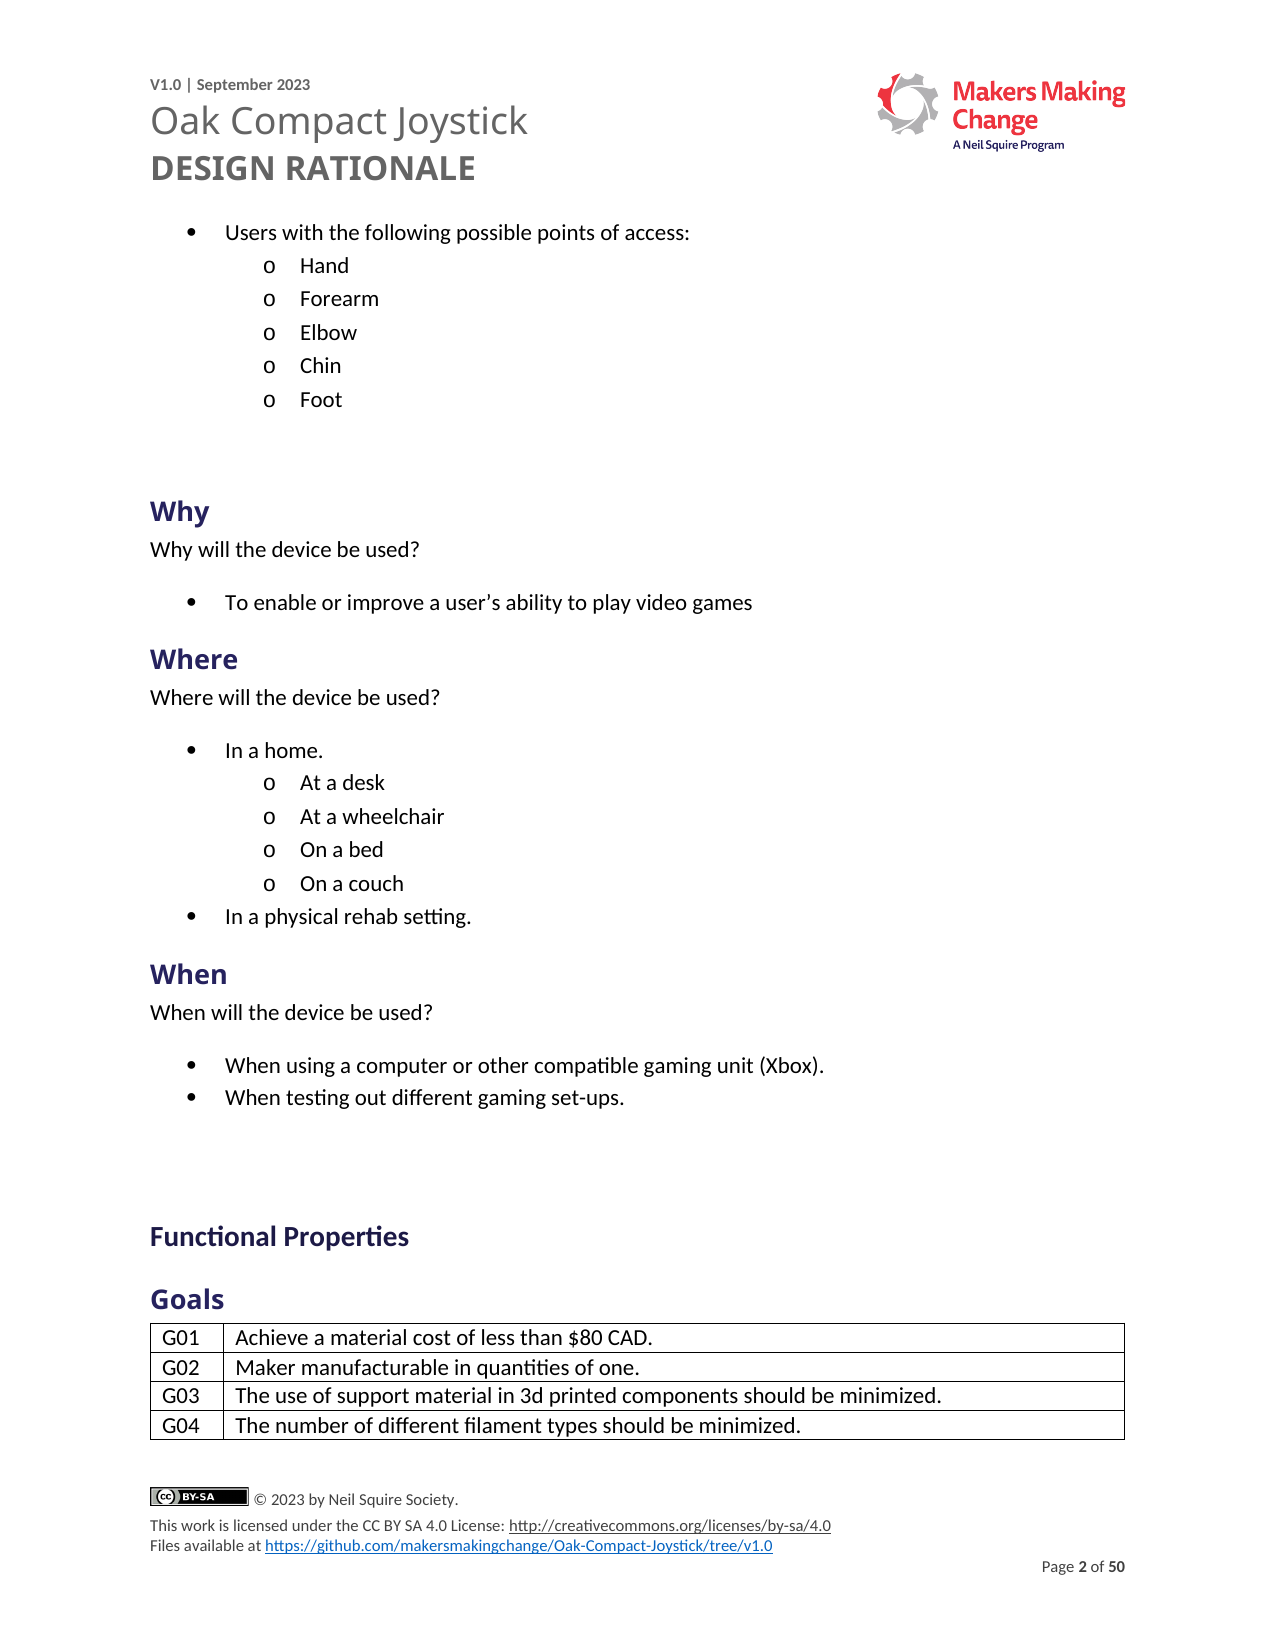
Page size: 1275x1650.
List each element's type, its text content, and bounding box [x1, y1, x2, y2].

list In a home. [187, 736, 1125, 764]
list Elbow [262, 318, 1125, 347]
table_cell Maker manufacturable in quantities of one. [224, 1353, 1124, 1381]
list When using a computer or other compatible gaming unit (Xbox). [187, 1051, 1125, 1079]
subtitle Why [150, 492, 1125, 529]
subtitle When [150, 956, 1125, 992]
table_cell G03 [151, 1382, 223, 1410]
table_cell The number of different filament types should be minimized. [224, 1411, 1124, 1439]
table_cell The use of support material in 3d printed components should be minimized. [224, 1382, 1124, 1410]
subtitle Where [150, 641, 1125, 678]
list To enable or improve a user’s ability to play video games [187, 588, 1125, 616]
list At a desk [262, 768, 1125, 797]
picture [877, 73, 1125, 152]
table_cell G02 [151, 1353, 223, 1381]
list On a bed [262, 835, 1125, 864]
list Users with the following possible points of access: [187, 218, 1125, 247]
subtitle Functional Properties [150, 1218, 1125, 1254]
picture [150, 1487, 249, 1506]
table_cell G04 [151, 1411, 223, 1439]
list On a couch [262, 869, 1125, 898]
list When testing out different gaming set-ups. [187, 1083, 1125, 1111]
list Hand [262, 251, 1125, 280]
list Foot [262, 385, 1125, 414]
list At a wheelchair [262, 802, 1125, 831]
text Where will the device be used? [150, 683, 1125, 711]
list Forearm [262, 284, 1125, 313]
table_header G01 [151, 1324, 223, 1352]
table_header Achieve a material cost of less than $80 CAD. [224, 1324, 1124, 1352]
list In a physical rehab setting. [187, 902, 1125, 931]
text When will the device be used? [150, 998, 1125, 1026]
subtitle Goals [150, 1280, 1125, 1317]
list Chin [262, 351, 1125, 381]
text Why will the device be used? [150, 535, 1125, 563]
